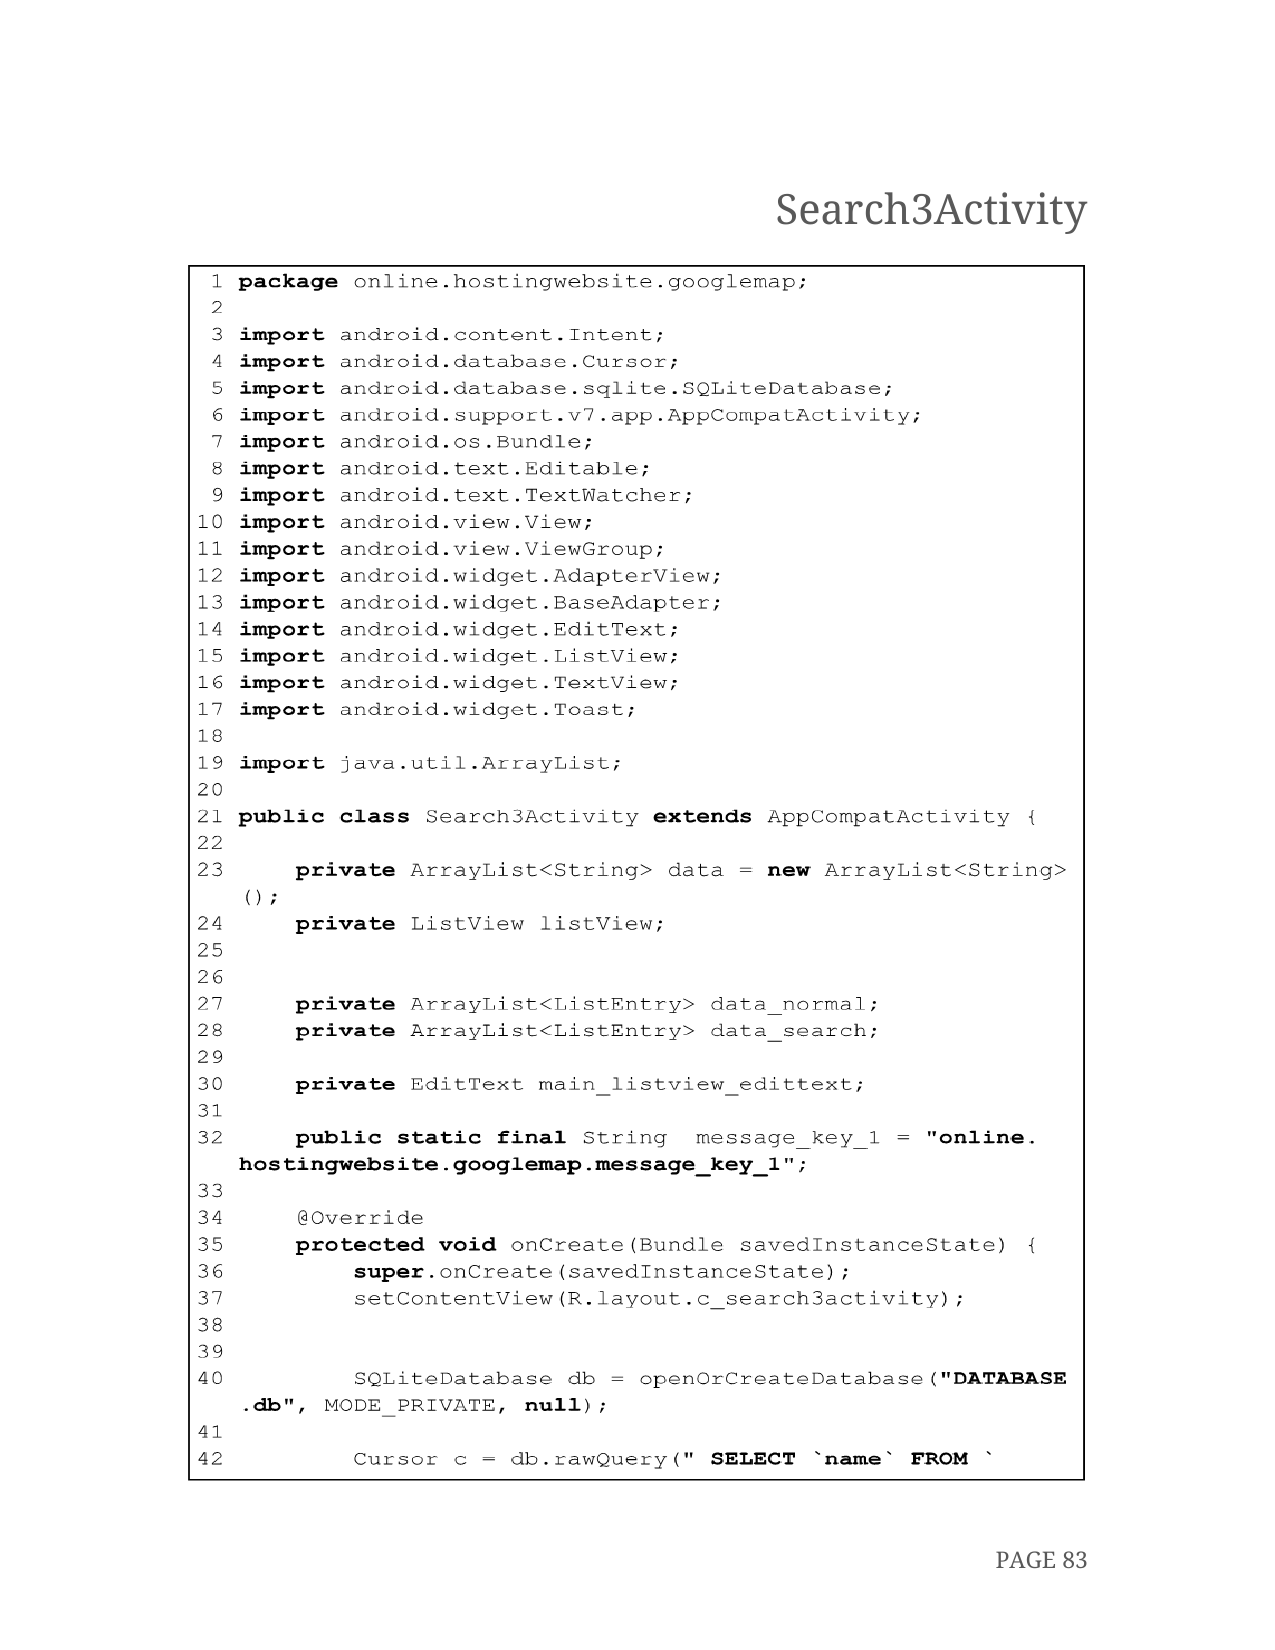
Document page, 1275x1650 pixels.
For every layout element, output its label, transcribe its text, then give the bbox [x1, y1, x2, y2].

picture [187, 263, 1088, 1482]
text Search3Activity [187, 180, 1087, 237]
